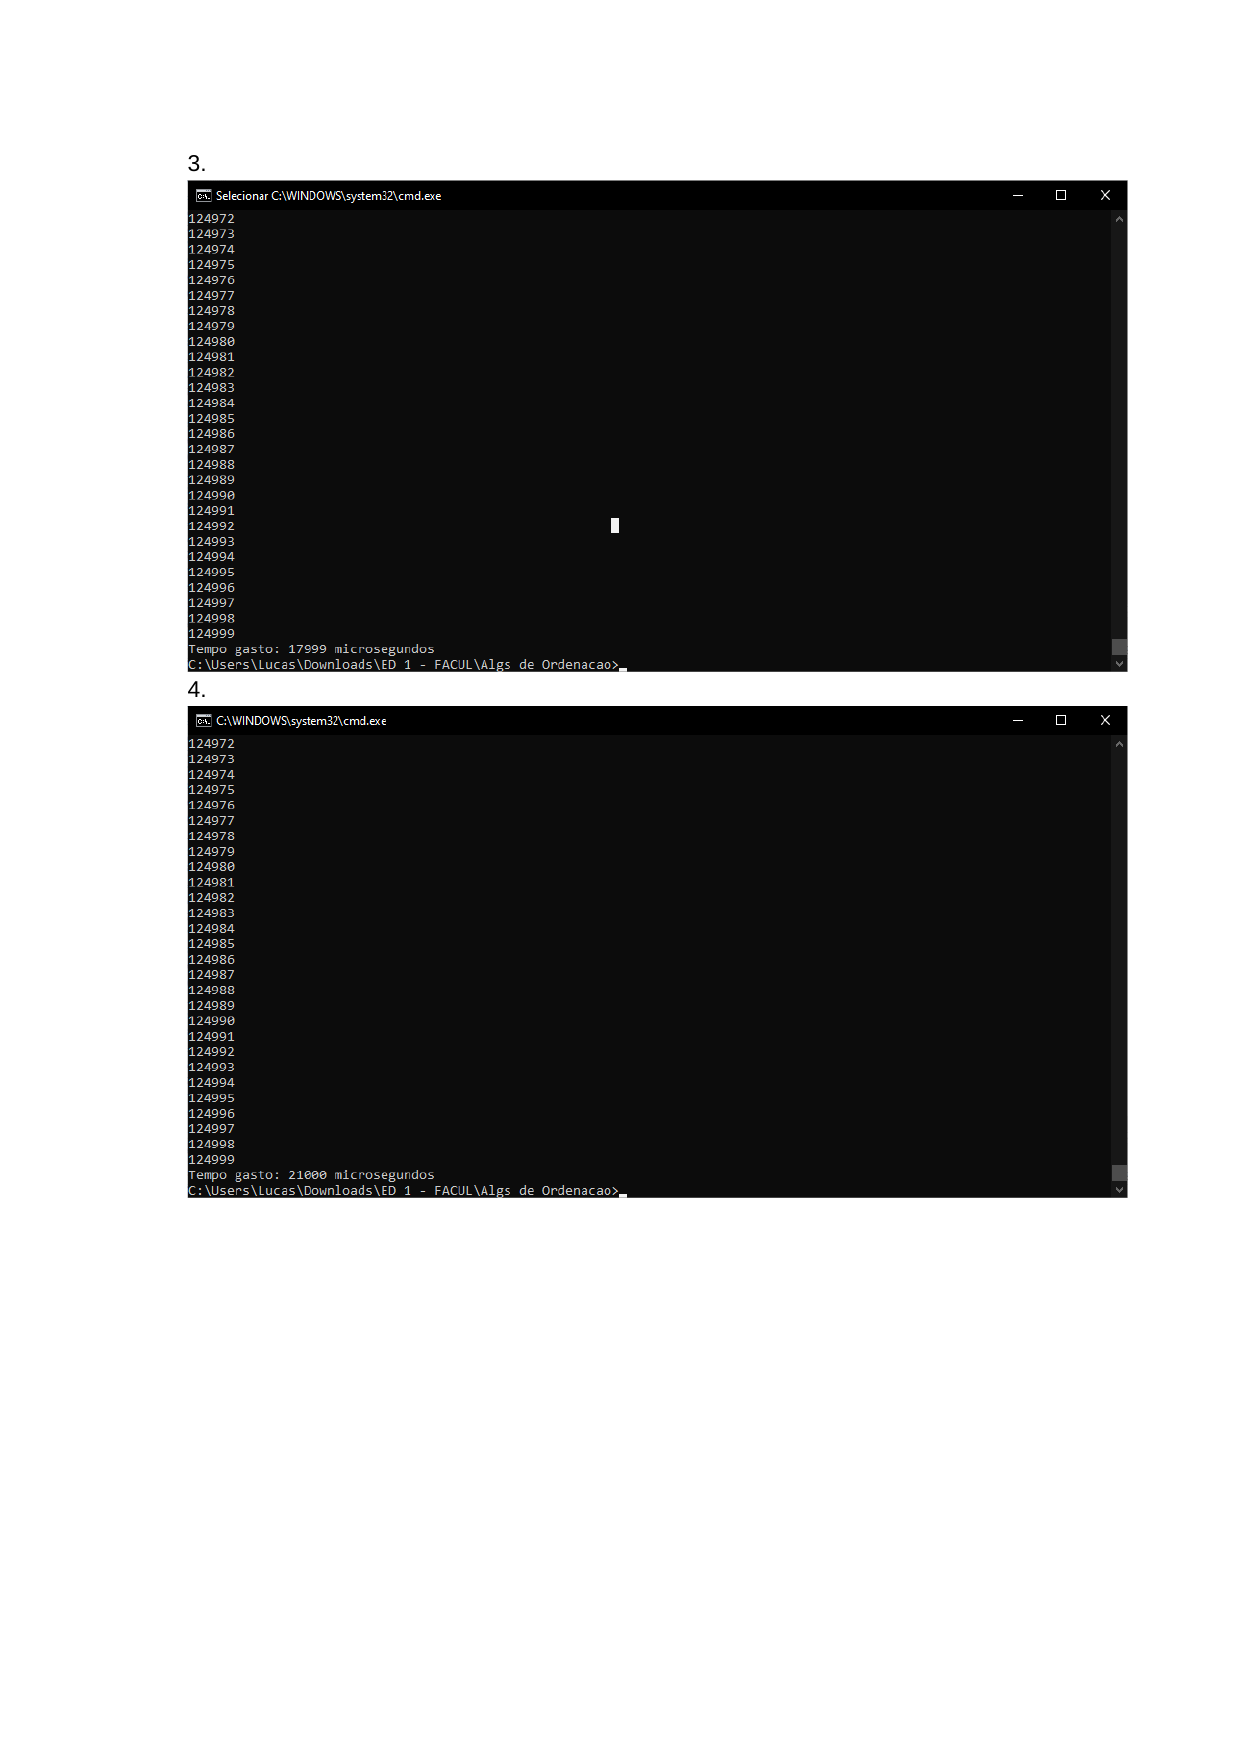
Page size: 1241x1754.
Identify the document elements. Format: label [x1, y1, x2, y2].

picture [187, 180, 1128, 672]
picture [187, 706, 1128, 1198]
